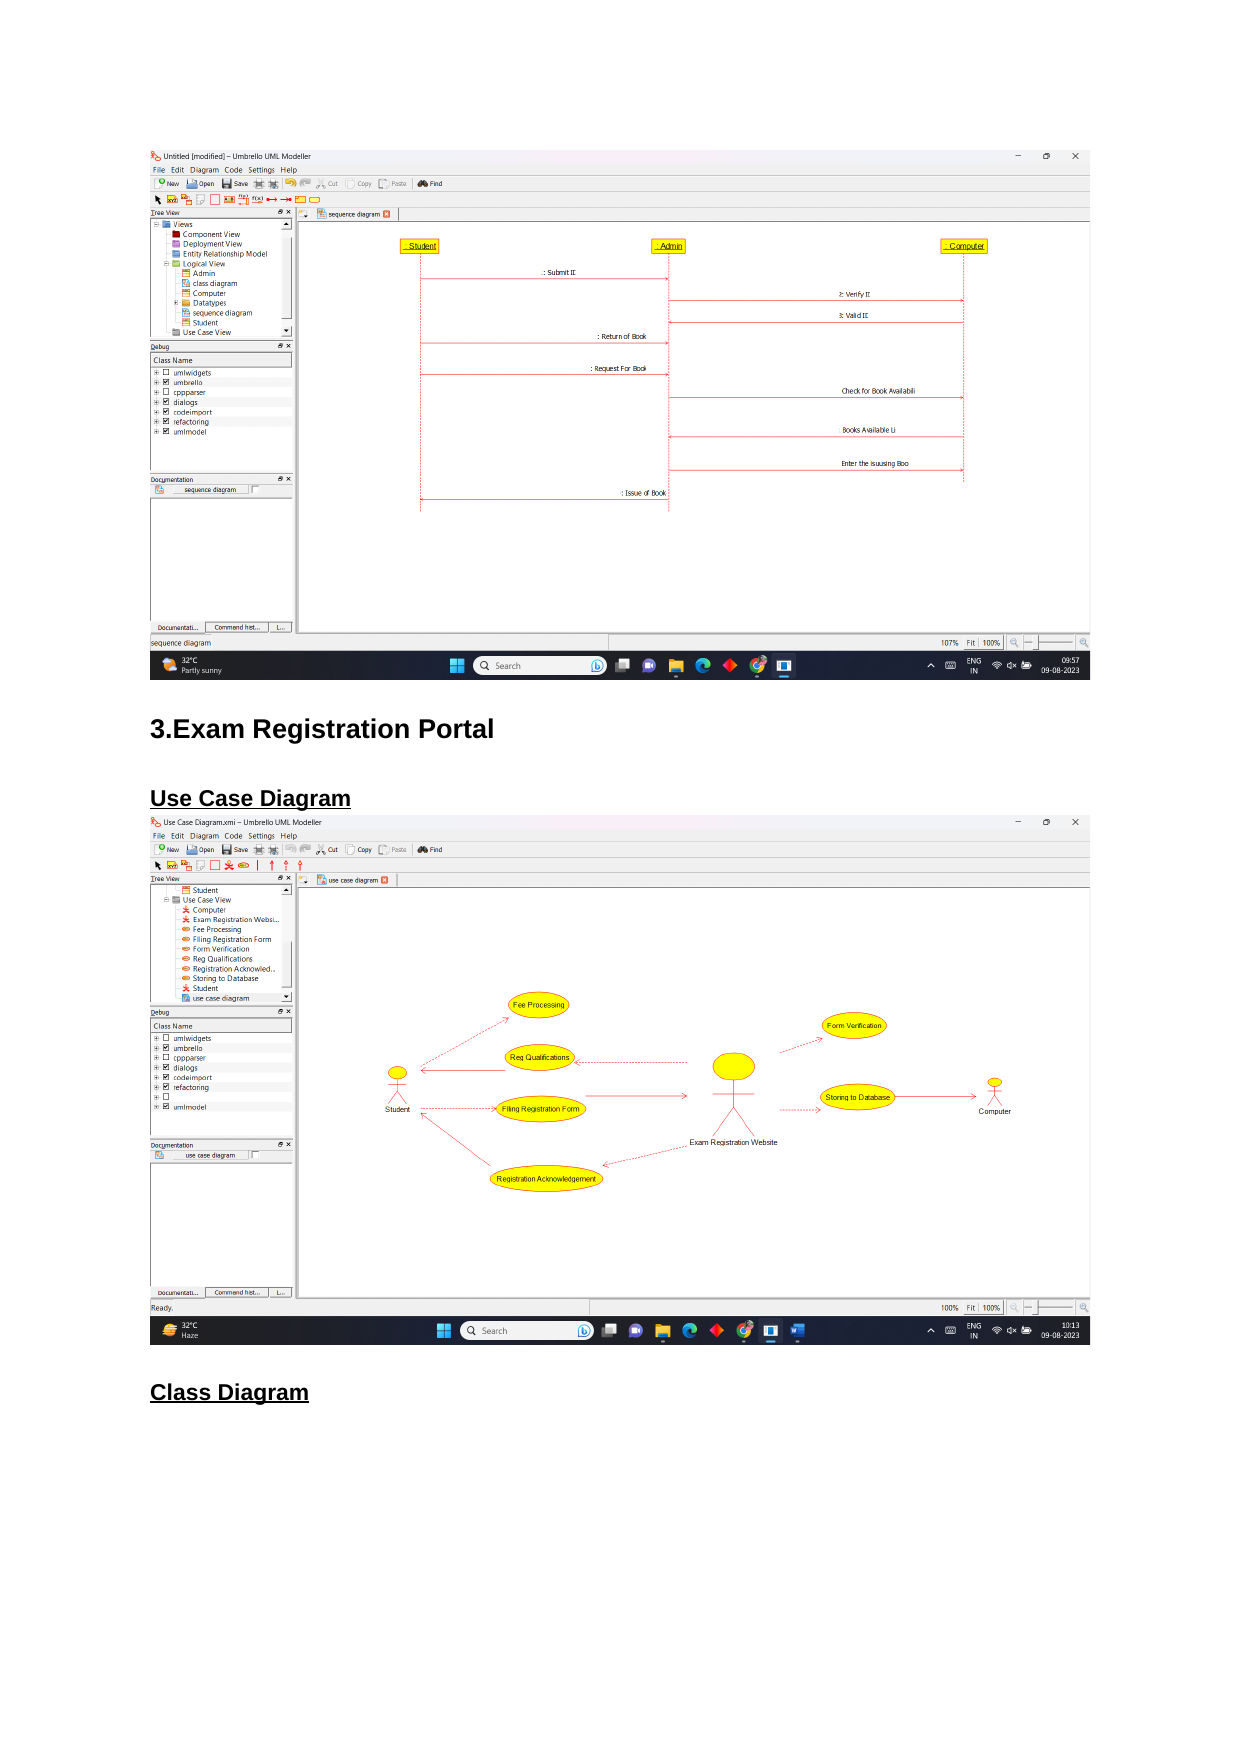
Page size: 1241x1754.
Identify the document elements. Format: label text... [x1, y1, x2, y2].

picture [150, 150, 1091, 680]
text Class Diagram [150, 1378, 1090, 1405]
picture [150, 815, 1091, 1345]
text Use Case Diagram [150, 785, 1090, 811]
text 3.Exam Registration Portal [150, 713, 1090, 744]
